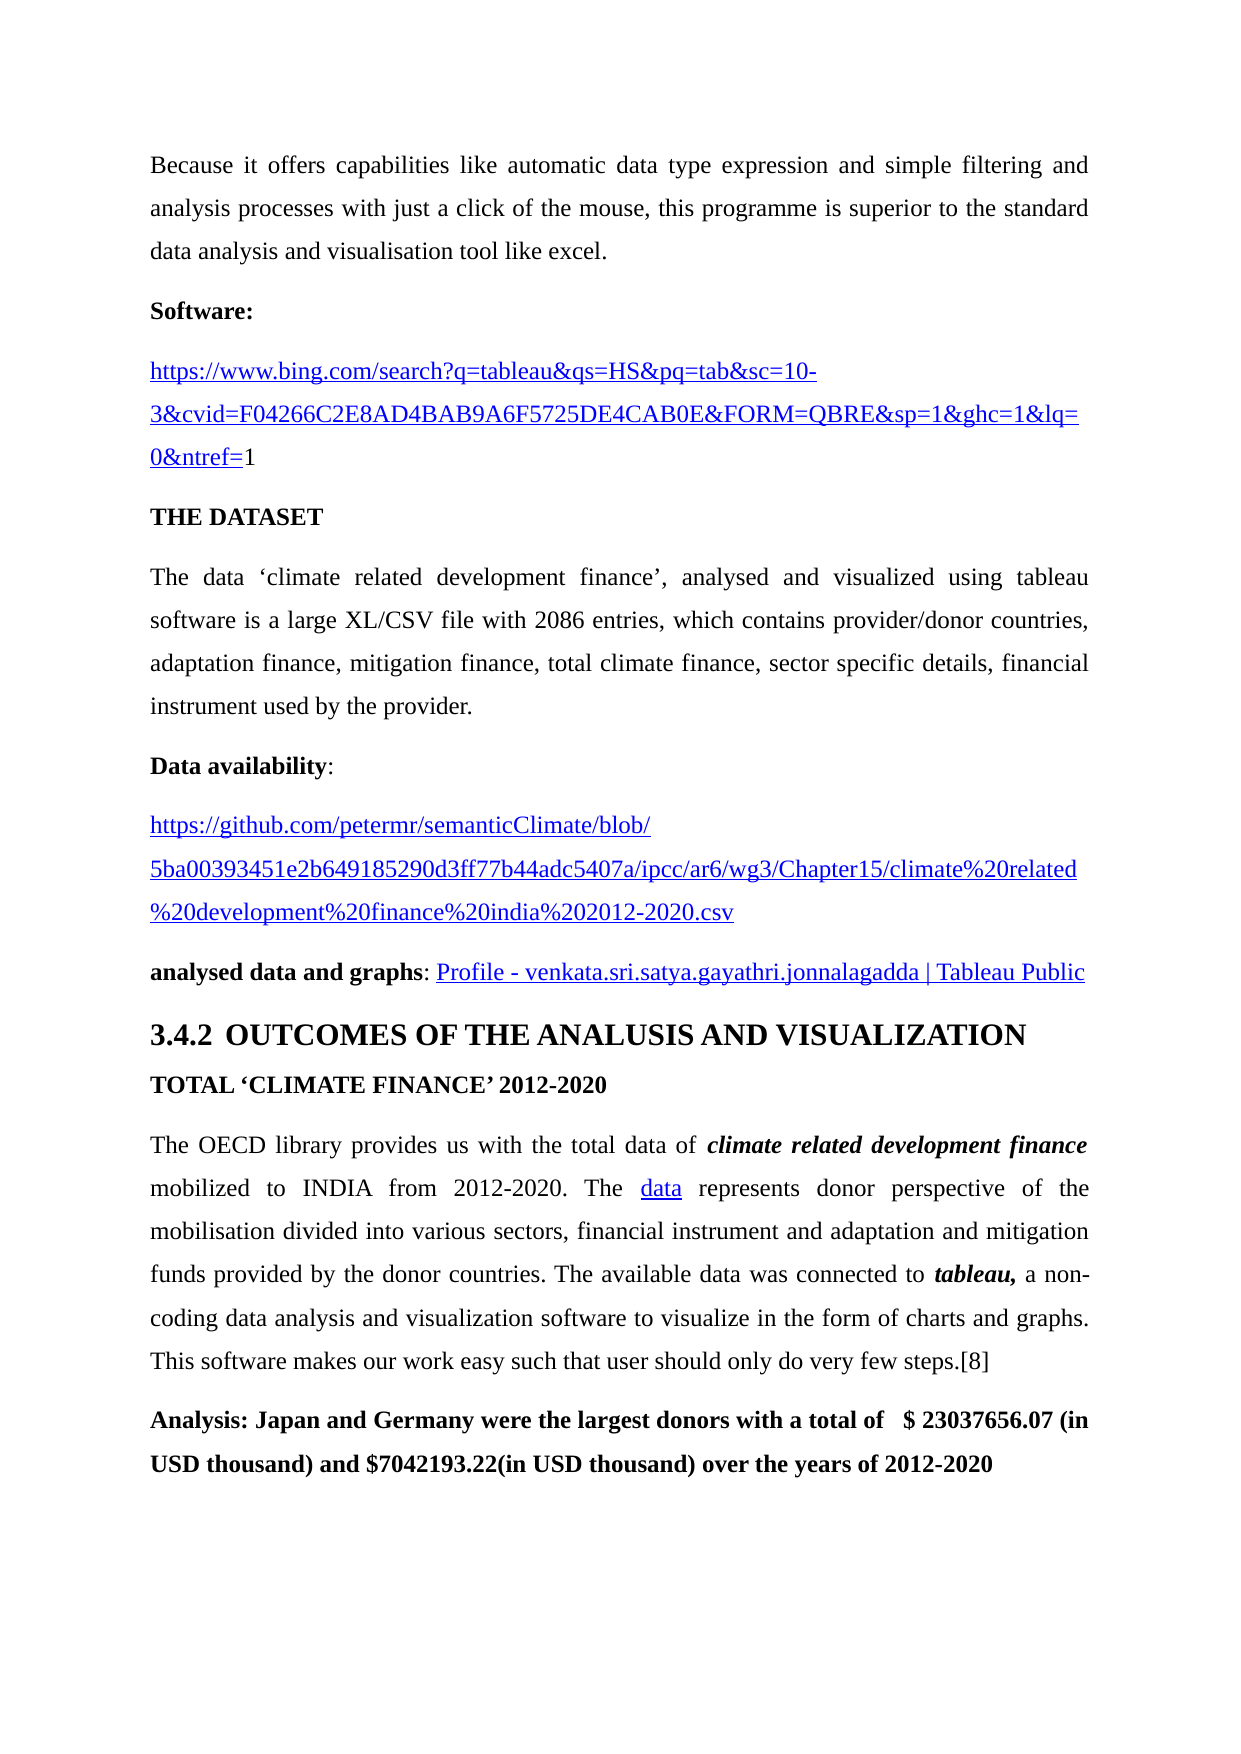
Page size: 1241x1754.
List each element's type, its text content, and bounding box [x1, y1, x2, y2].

text Analysis: Japan and Germany were the largest donors with a total of $ 23037656.07 (in USD thousand) and $7042193.22(in USD thousand) over the years of 2012-2020 [150, 1406, 1090, 1477]
text https://github.com/petermr/semanticClimate/blob/5ba00393451e2b649185290d3ff77b44adc5407a/ipcc/ar6/wg3/Chapter15/climate%20related%20development%20finance%20india%202012-2020.csv [150, 811, 1090, 926]
text The data ‘climate related development finance’, analysed and visualized using tableau software is a large XL/CSV file with 2086 entries, which contains provider/donor countries, adaptation finance, mitigation finance, total climate finance, sector specific details, financial instrument used by the provider. [150, 562, 1090, 720]
text Because it offers capabilities like automatic data type expression and simple filtering and analysis processes with just a click of the mouse, this programme is superior to the standard data analysis and visualisation tool like excel. [150, 150, 1090, 265]
text TOTAL ‘CLIMATE FINANCE’ 2012-2020 [150, 1070, 1090, 1099]
text The OECD library provides us with the total data of climate related development finance mobilized to INDIA from 2012-2020. The data represents donor perspective of the mobilisation divided into various sectors, financial instrument and adaptation and mitigation funds provided by the donor countries. The available data was connected to tableau, a non-coding data analysis and visualization software to visualize in the form of charts and graphs. This software makes our work easy such that user should only do very few steps. [150, 1130, 1090, 1374]
text Data availability: [150, 751, 1090, 779]
text analysed data and graphs: Profile - venkata.sri.satya.gayathri.jonnalagadda | Tableau Public [150, 957, 1090, 985]
text https://www.bing.com/search?q=tableau&qs=HS&pq=tab&sc=10-3&cvid=F04266C2E8AD4BAB9A6F5725DE4CAB0E&FORM=QBRE&sp=1&ghc=1&lq=0&ntref=1 [150, 356, 1090, 471]
text THE DATASET [150, 502, 1090, 531]
text Software: [150, 296, 1090, 325]
subtitle OUTCOMES OF THE ANALUSIS AND VISUALIZATION [150, 1016, 1090, 1052]
